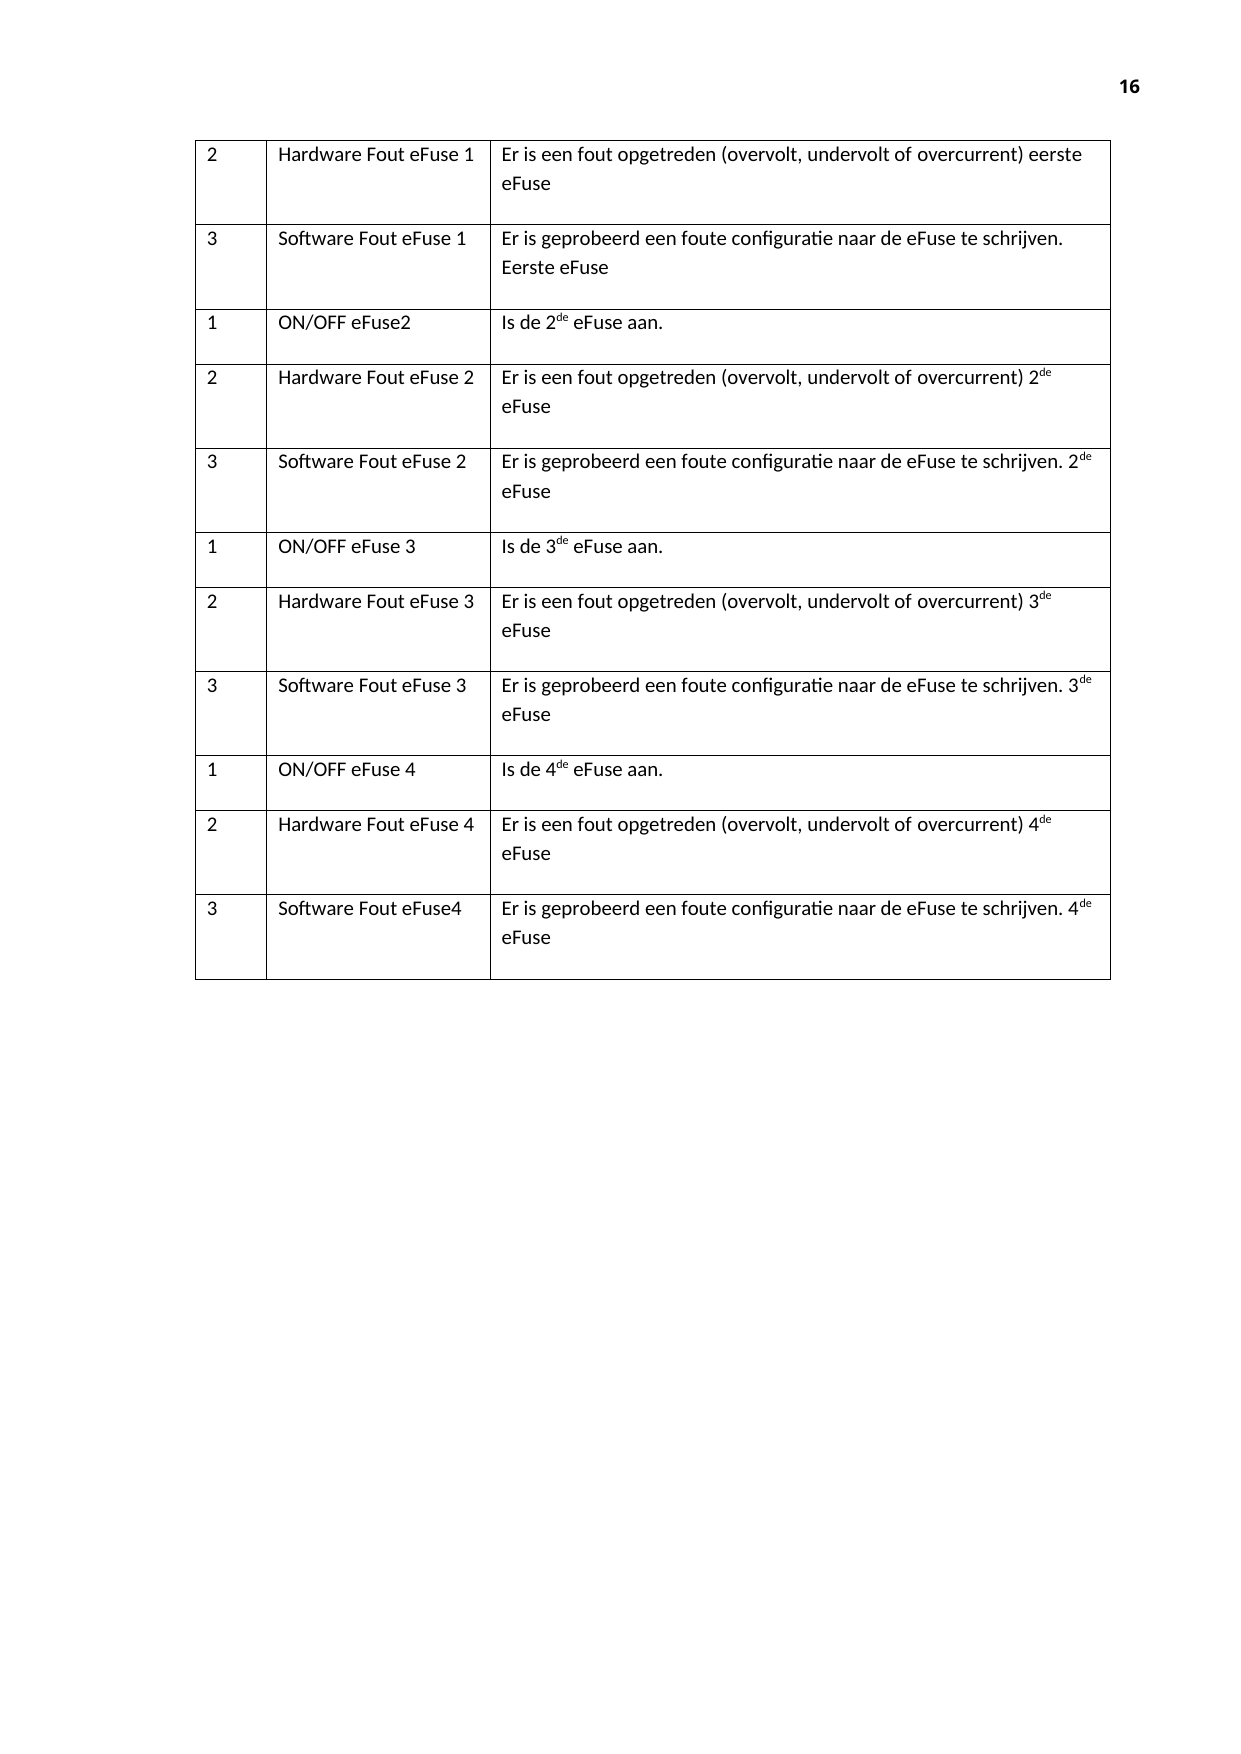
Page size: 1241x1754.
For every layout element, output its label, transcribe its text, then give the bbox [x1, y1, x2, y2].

table_cell Is de 3de eFuse aan. [491, 533, 1110, 587]
table_cell Software Fout eFuse 2 [267, 449, 490, 532]
table_cell Software Fout eFuse 1 [267, 225, 490, 308]
table_cell Is de 4de eFuse aan. [491, 756, 1110, 810]
table_cell Er is geprobeerd een foute configuratie naar de eFuse te schrijven. Eerste eFuse [491, 225, 1110, 308]
table_cell 3 [196, 672, 266, 755]
table_cell Hardware Fout eFuse 1 [267, 141, 490, 224]
table_cell Hardware Fout eFuse 2 [267, 365, 490, 448]
table_cell Is de 2de eFuse aan. [491, 310, 1110, 363]
table_cell Er is een fout opgetreden (overvolt, undervolt of overcurrent) 2de eFuse [491, 365, 1110, 448]
table_cell 1 [196, 756, 266, 810]
table_cell Er is geprobeerd een foute configuratie naar de eFuse te schrijven. 3de eFuse [491, 672, 1110, 755]
table_cell ON/OFF eFuse 4 [267, 756, 490, 810]
table_cell 2 [196, 141, 266, 224]
table_cell 1 [196, 310, 266, 363]
table_cell Er is geprobeerd een foute configuratie naar de eFuse te schrijven. 4de eFuse [491, 895, 1110, 978]
table_cell Software Fout eFuse4 [267, 895, 490, 978]
table_cell Hardware Fout eFuse 4 [267, 811, 490, 894]
table_cell Er is een fout opgetreden (overvolt, undervolt of overcurrent) eerste eFuse [491, 141, 1110, 224]
table_cell 2 [196, 365, 266, 448]
table_cell Er is geprobeerd een foute configuratie naar de eFuse te schrijven. 2de eFuse [491, 449, 1110, 532]
table_cell Er is een fout opgetreden (overvolt, undervolt of overcurrent) 4de eFuse [491, 811, 1110, 894]
table_cell 3 [196, 895, 266, 978]
table_cell Er is een fout opgetreden (overvolt, undervolt of overcurrent) 3de eFuse [491, 588, 1110, 671]
table_cell 2 [196, 588, 266, 671]
table_cell ON/OFF eFuse2 [267, 310, 490, 363]
table_cell Software Fout eFuse 3 [267, 672, 490, 755]
table_cell 2 [196, 811, 266, 894]
table_cell 3 [196, 225, 266, 308]
table_cell ON/OFF eFuse 3 [267, 533, 490, 587]
table_cell 1 [196, 533, 266, 587]
table_cell Hardware Fout eFuse 3 [267, 588, 490, 671]
table_cell 3 [196, 449, 266, 532]
